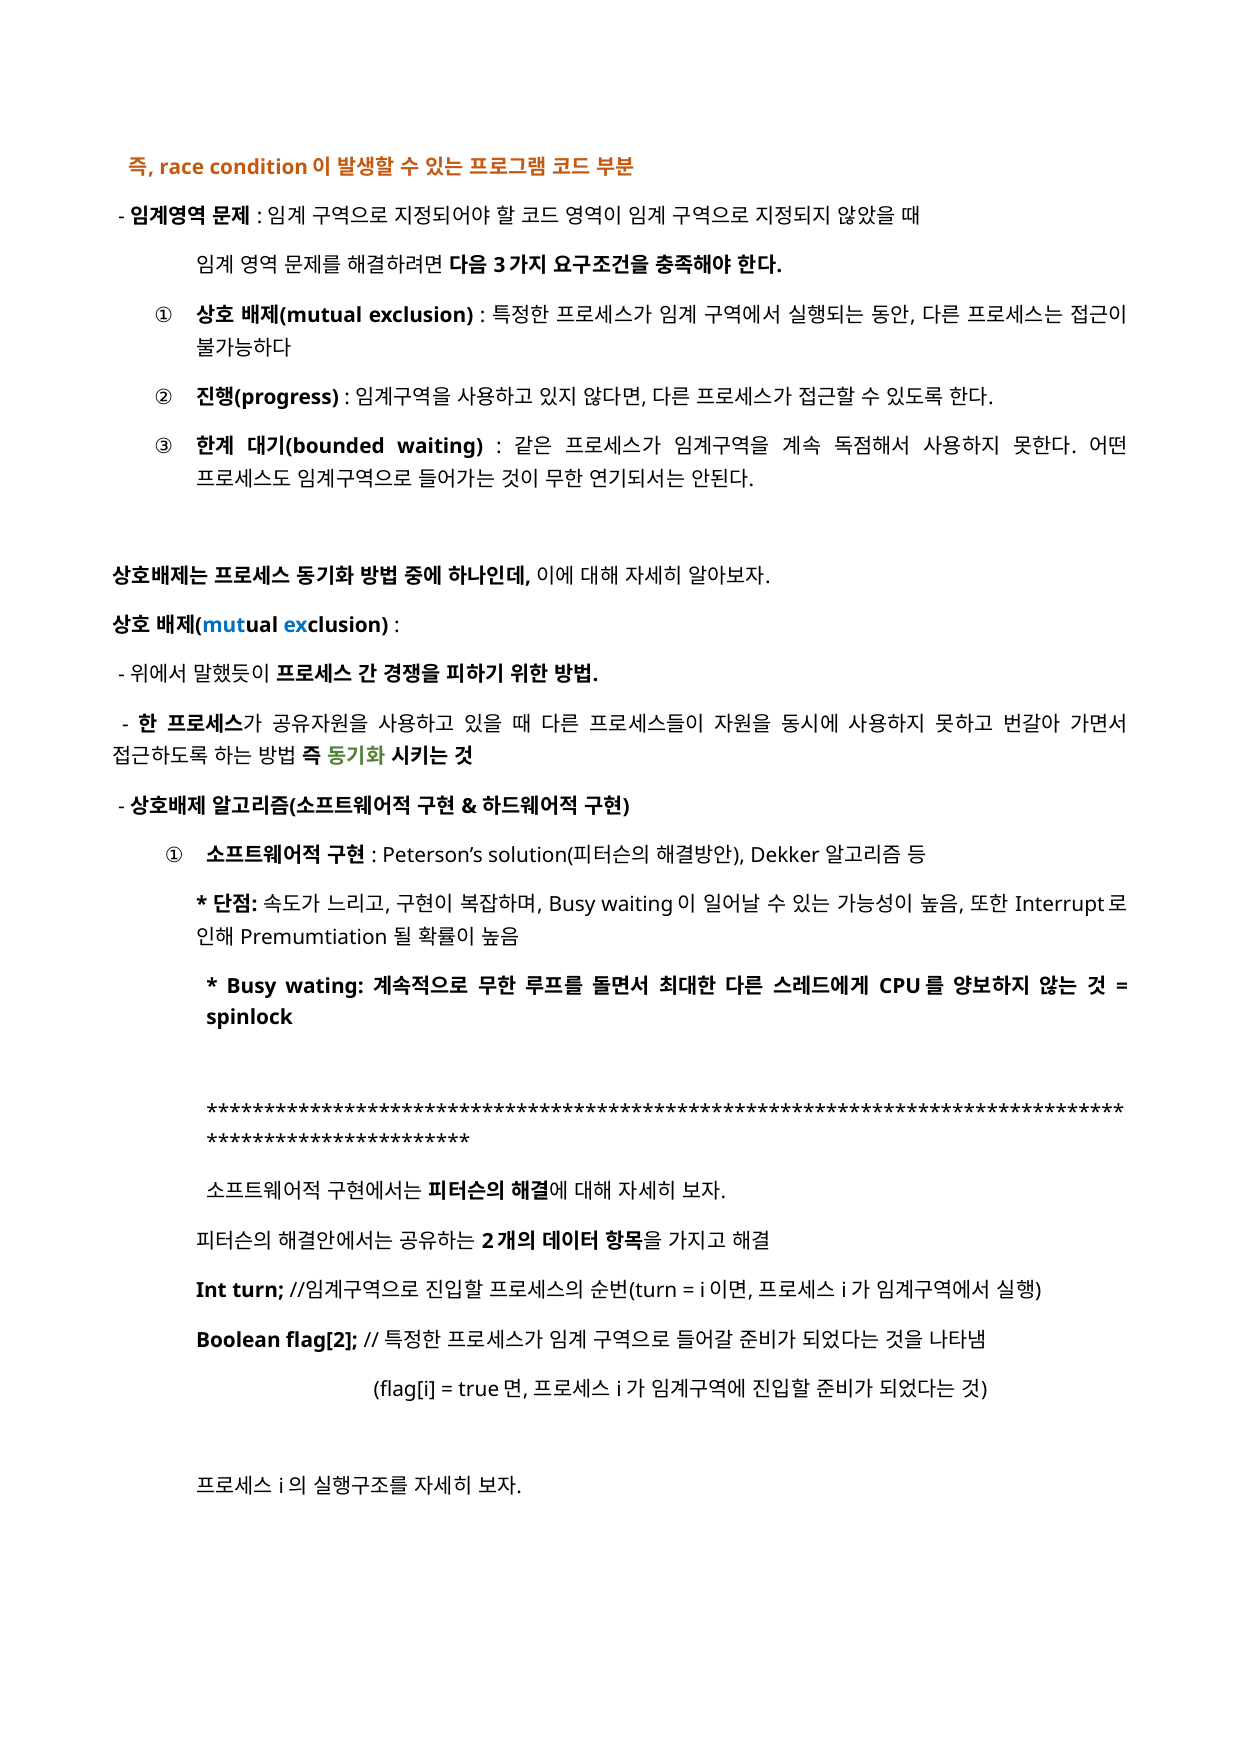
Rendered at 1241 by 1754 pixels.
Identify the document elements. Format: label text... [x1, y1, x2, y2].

list 소프트웨어적 구현 : Peterson’s solution(피터슨의 해결방안), Dekker 알고리즘 등 [164, 838, 1128, 869]
text - 상호배제 알고리즘(소프트웨어적 구현 & 하드웨어적 구현) [112, 789, 1128, 819]
text - 한 프로세스가 공유자원을 사용하고 있을 때 다른 프로세스들이 자원을 동시에 사용하지 못하고 번갈아 가면서 접근하도록 하는 방법 즉 동기화 시키는 것 [112, 707, 1128, 770]
text 피터슨의 해결안에서는 공유하는 2개의 데이터 항목을 가지고 해결 [112, 1224, 1128, 1254]
list * Busy wating: 계속적으로 무한 루프를 돌면서 최대한 다른 스레드에게 CPU를 양보하지 않는 것 = spinlock [206, 970, 1128, 1031]
text 상호 배제(mutual exclusion) : [112, 608, 1128, 638]
list 한계 대기(bounded waiting) : 같은 프로세스가 임계구역을 계속 독점해서 사용하지 못한다. 어떤 프로세스도 임계구역으로 들어가는 것이 무한 연기되서는 안된다. [154, 429, 1128, 492]
text - 위에서 말했듯이 프로세스 간 경쟁을 피하기 위한 방법. [112, 658, 1128, 688]
text 상호배제는 프로세스 동기화 방법 중에 하나인데, 이에 대해 자세히 알아보자. [112, 559, 1128, 589]
list 상호 배제(mutual exclusion) : 특정한 프로세스가 임계 구역에서 실행되는 동안, 다른 프로세스는 접근이 불가능하다 [154, 298, 1128, 361]
list ******************************************************************************************************* [206, 1097, 1128, 1156]
text - 임계영역 문제 : 임계 구역으로 지정되어야 할 코드 영역이 임계 구역으로 지정되지 않았을 때 [112, 199, 1128, 230]
list 소프트웨어적 구현에서는 피터슨의 해결에 대해 자세히 보자. [206, 1175, 1128, 1205]
text 임계 영역 문제를 해결하려면 다음 3가지 요구조건을 충족해야 한다. [112, 249, 1128, 279]
list 진행(progress) : 임계구역을 사용하고 있지 않다면, 다른 프로세스가 접근할 수 있도록 한다. [154, 380, 1128, 410]
text Boolean flag[2]; // 특정한 프로세스가 임계 구역으로 들어갈 준비가 되었다는 것을 나타냄 [112, 1323, 1128, 1353]
text Int turn; //임계구역으로 진입할 프로세스의 순번(turn = i이면, 프로세스 i가 임계구역에서 실행) [112, 1273, 1128, 1304]
text 프로세스 i의 실행구조를 자세히 보자. [112, 1469, 1128, 1499]
list * 단점: 속도가 느리고, 구현이 복잡하며, Busy waiting이 일어날 수 있는 가능성이 높음, 또한 Interrupt로 인해 Premumtiation 될 확률이 높음 [196, 888, 1128, 951]
text (flag[i] = true면, 프로세스 i가 임계구역에 진입할 준비가 되었다는 것) [112, 1372, 1128, 1403]
text 즉, race condition이 발생할 수 있는 프로그램 코드 부분 [112, 150, 1128, 180]
